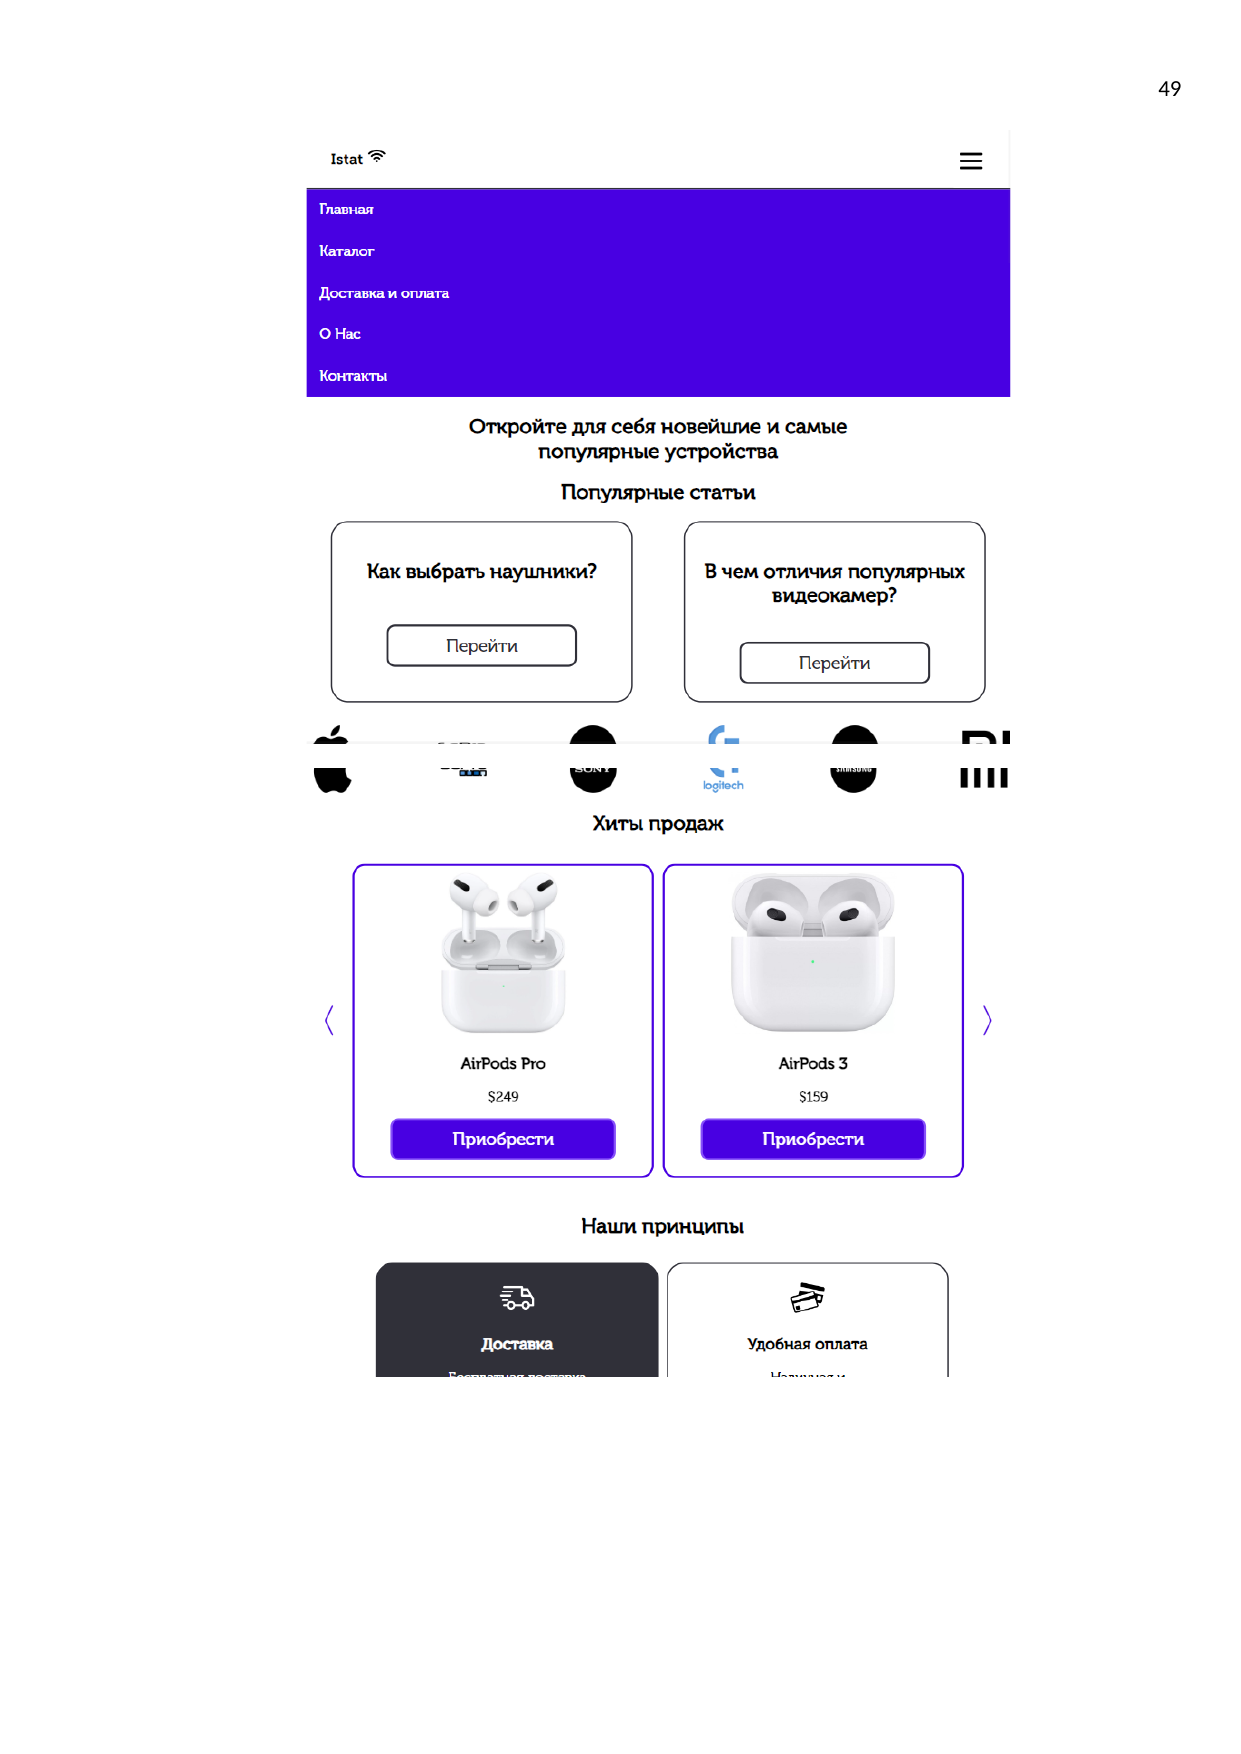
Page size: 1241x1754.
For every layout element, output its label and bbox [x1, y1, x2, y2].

picture [306, 130, 1011, 744]
picture [309, 768, 1008, 1377]
